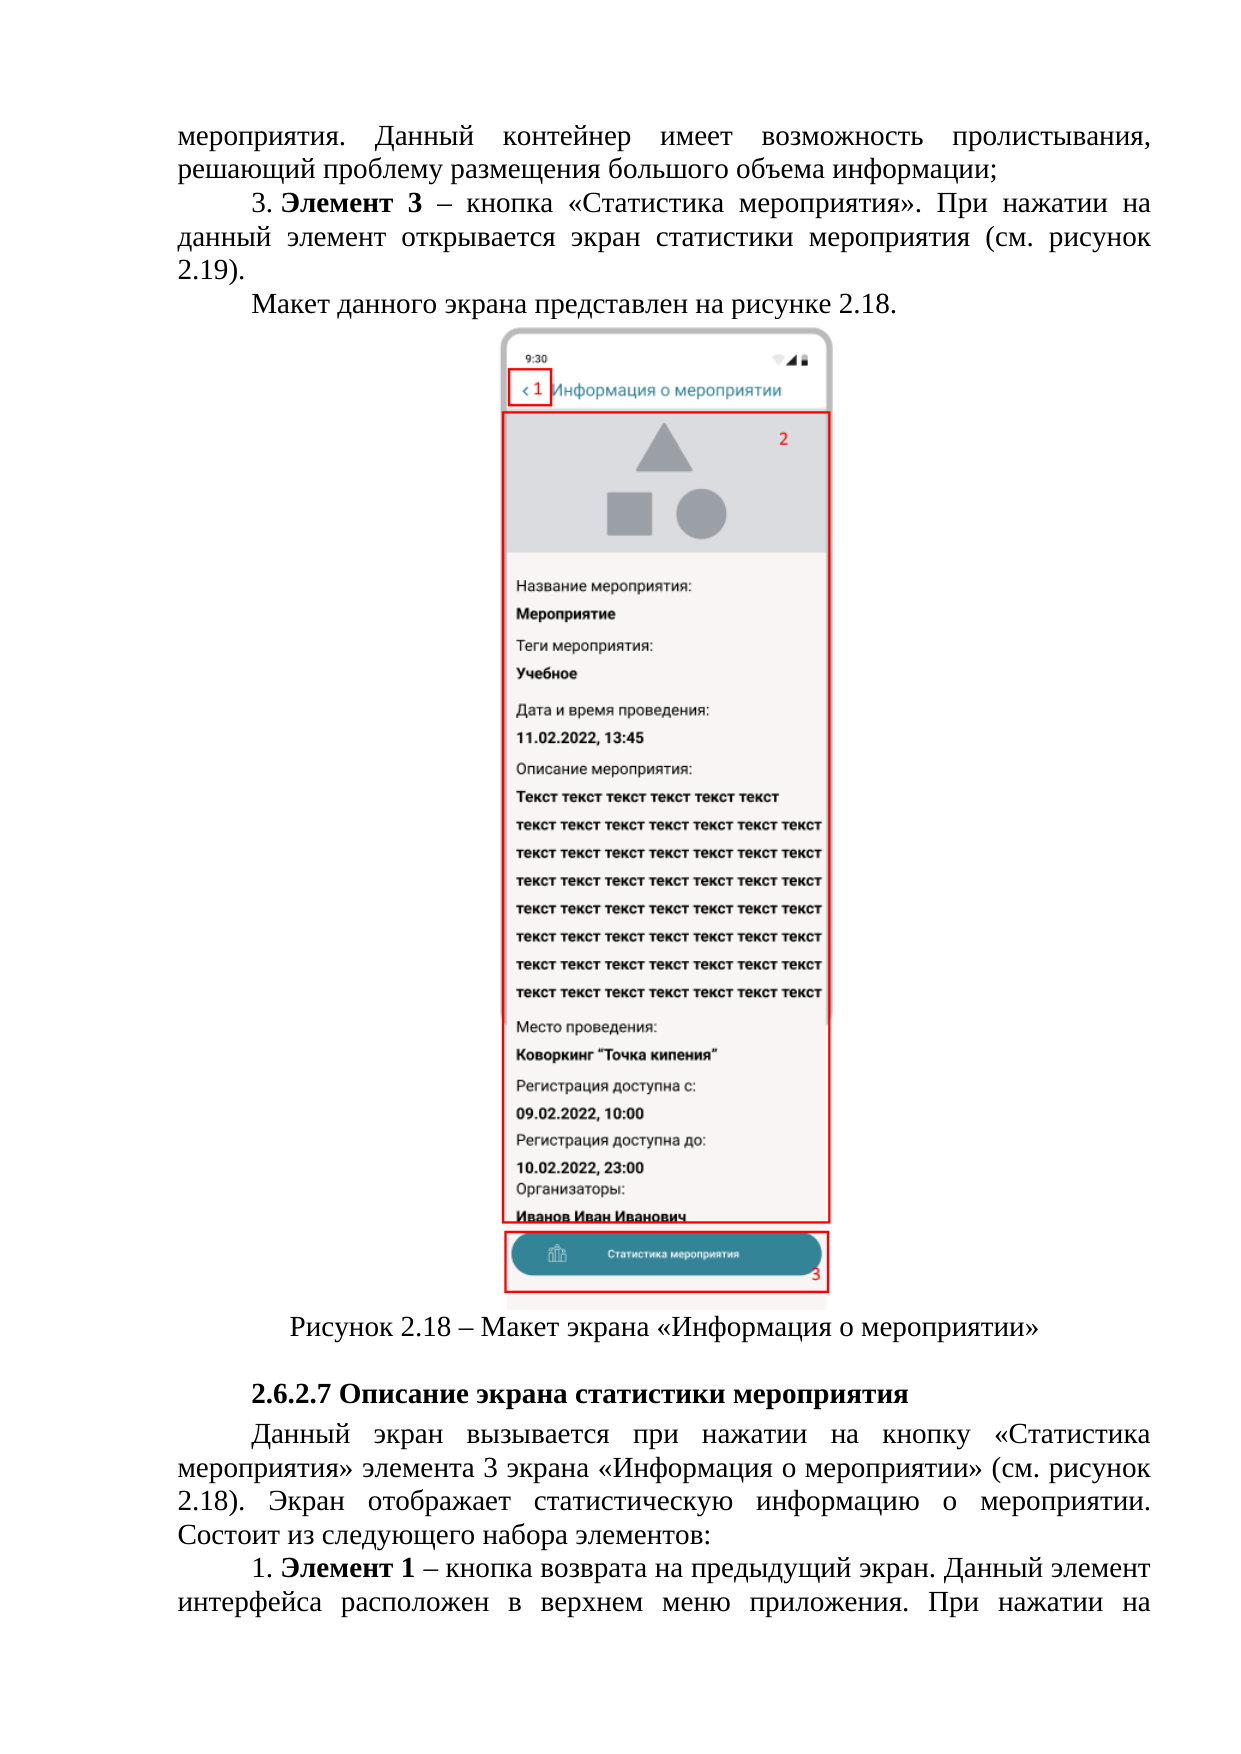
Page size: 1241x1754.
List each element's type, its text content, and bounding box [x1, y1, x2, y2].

picture [490, 319, 839, 1310]
list Элемент 3 – кнопка «Статистика мероприятия». При нажатии на данный элемент открывается экран статистики мероприятия (см. рисунок 2.19). [177, 185, 1152, 286]
text Макет данного экрана представлен на рисунке 2.18. [177, 286, 1152, 319]
text Данный экран вызывается при нажатии на кнопку «Статистика мероприятия» элемента 3 экрана «Информация о мероприятии» (см. рисунок 2.18). Экран отображает статистическую информацию о мероприятии. Состоит из следующего набора элементов: [177, 1416, 1152, 1550]
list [177, 118, 1152, 185]
text Рисунок 2.18 – Макет экрана «Информация о мероприятии» [177, 1309, 1152, 1343]
text 2.6.2.7 Описание экрана статистики мероприятия [177, 1376, 1152, 1410]
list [177, 1550, 1152, 1617]
